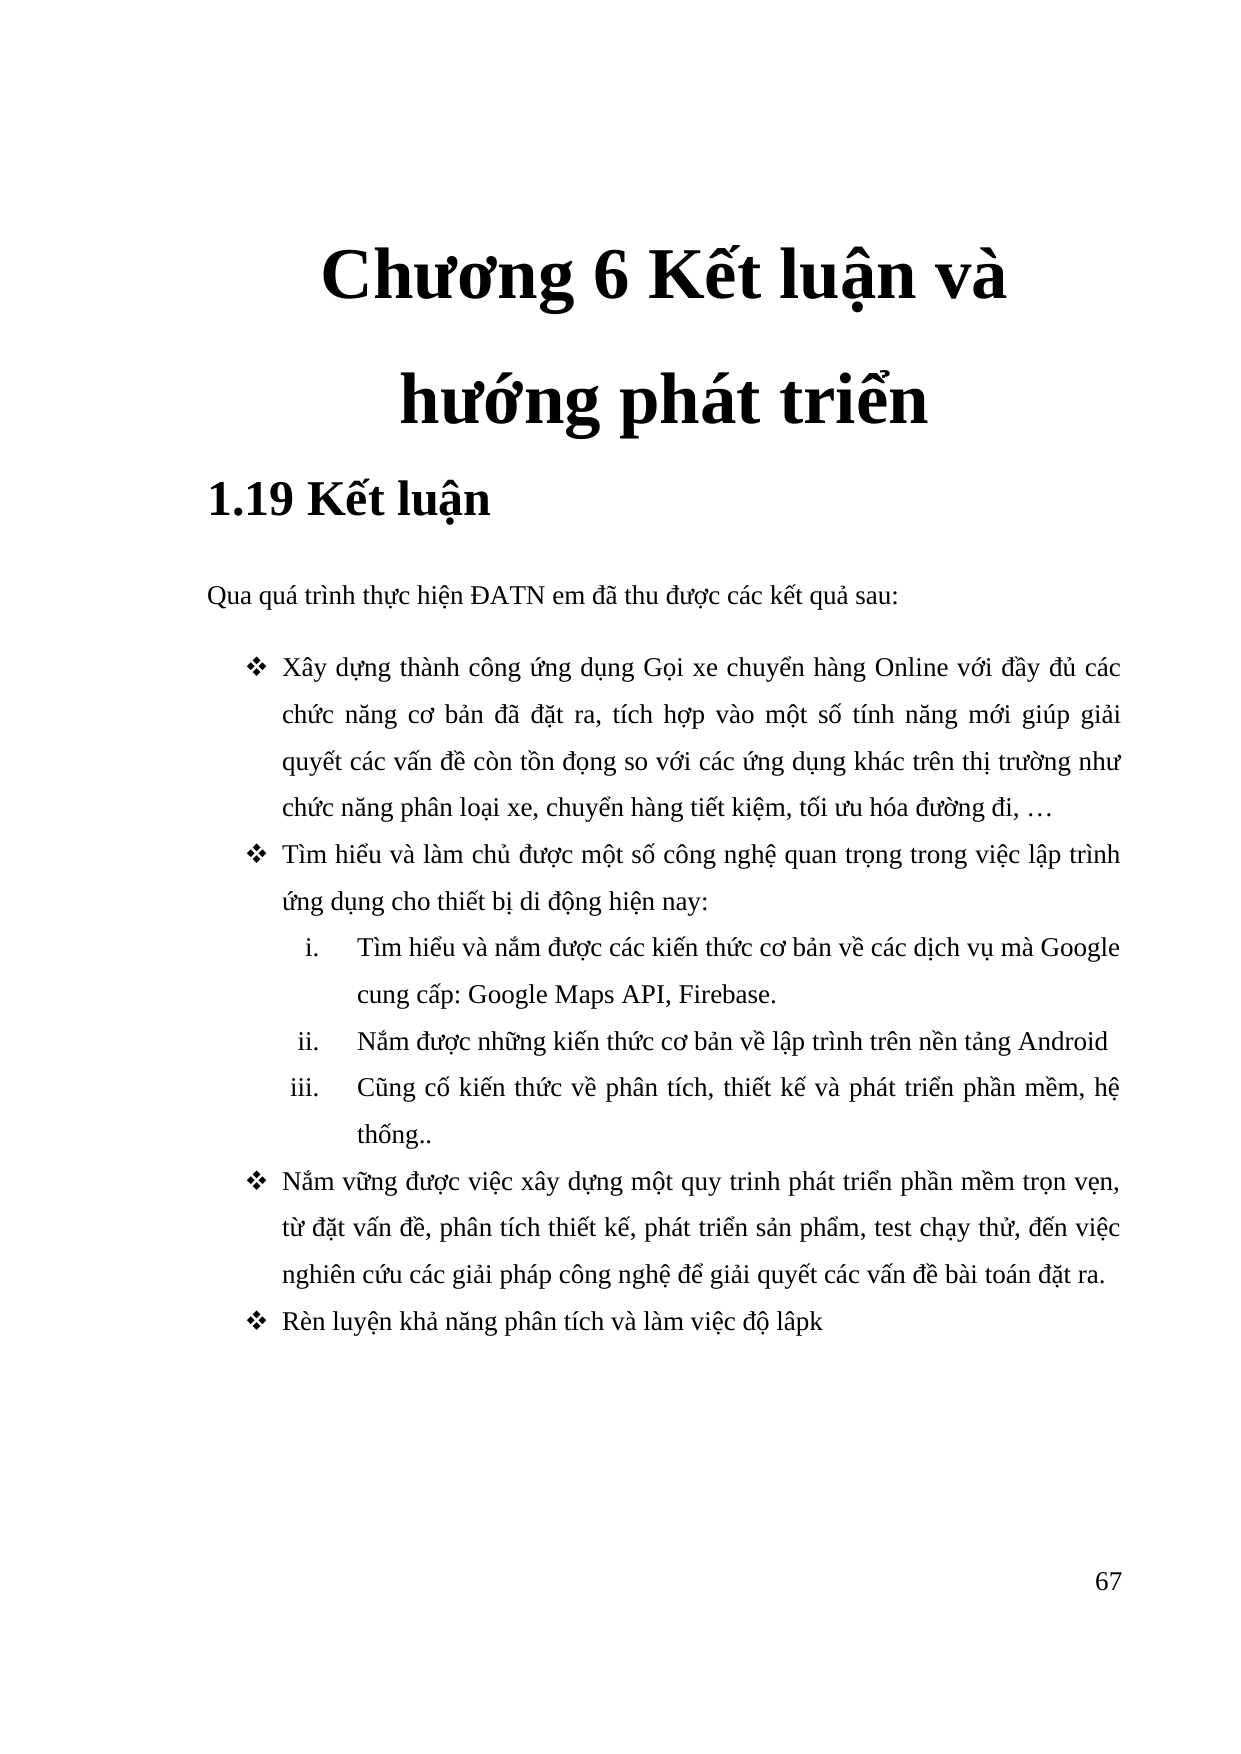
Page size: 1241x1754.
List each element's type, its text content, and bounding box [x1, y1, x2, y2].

text Qua quá trình thực hiện ĐATN em đã thu được các kết quả sau: [207, 579, 1122, 611]
list Xây dựng thành công ứng dụng Gọi xe chuyển hàng Online với đầy đủ các chức năng cơ bản đã đặt ra, tích hợp vào một số tính năng mới giúp giải quyết các vấn đề còn tồn đọng so với các ứng dụng khác trên thị trường như chức năng phân loại xe, chuyển hàng tiết kiệm, tối ưu hóa đường đi, … [244, 651, 1122, 822]
subtitle Kết luận và hướng phát triển [263, 230, 1065, 439]
list Tìm hiểu và làm chủ được một số công nghệ quan trọng trong việc lập trình ứng dụng cho thiết bị di động hiện nay: [244, 838, 1122, 916]
list Cũng cố kiến thức về phân tích, thiết kế và phát triển phần mềm, hệ thống.. [319, 1071, 1122, 1149]
list Nắm được những kiến thức cơ bản về lập trình trên nền tảng Android [319, 1025, 1122, 1056]
list Rèn luyện khả năng phân tích và làm việc độ lâpk [244, 1305, 1122, 1336]
subtitle Kết luận [207, 118, 1122, 526]
list Tìm hiểu và nắm được các kiến thức cơ bản về các dịch vụ mà Google cung cấp: Google Maps API, Firebase. [319, 931, 1122, 1009]
list Nắm vững được việc xây dựng một quy trinh phát triển phần mềm trọn vẹn, từ đặt vấn đề, phân tích thiết kế, phát triển sản phẩm, test chạy thử, đến việc nghiên cứu các giải pháp công nghệ để giải quyết các vấn đề bài toán đặt ra. [244, 1165, 1122, 1289]
